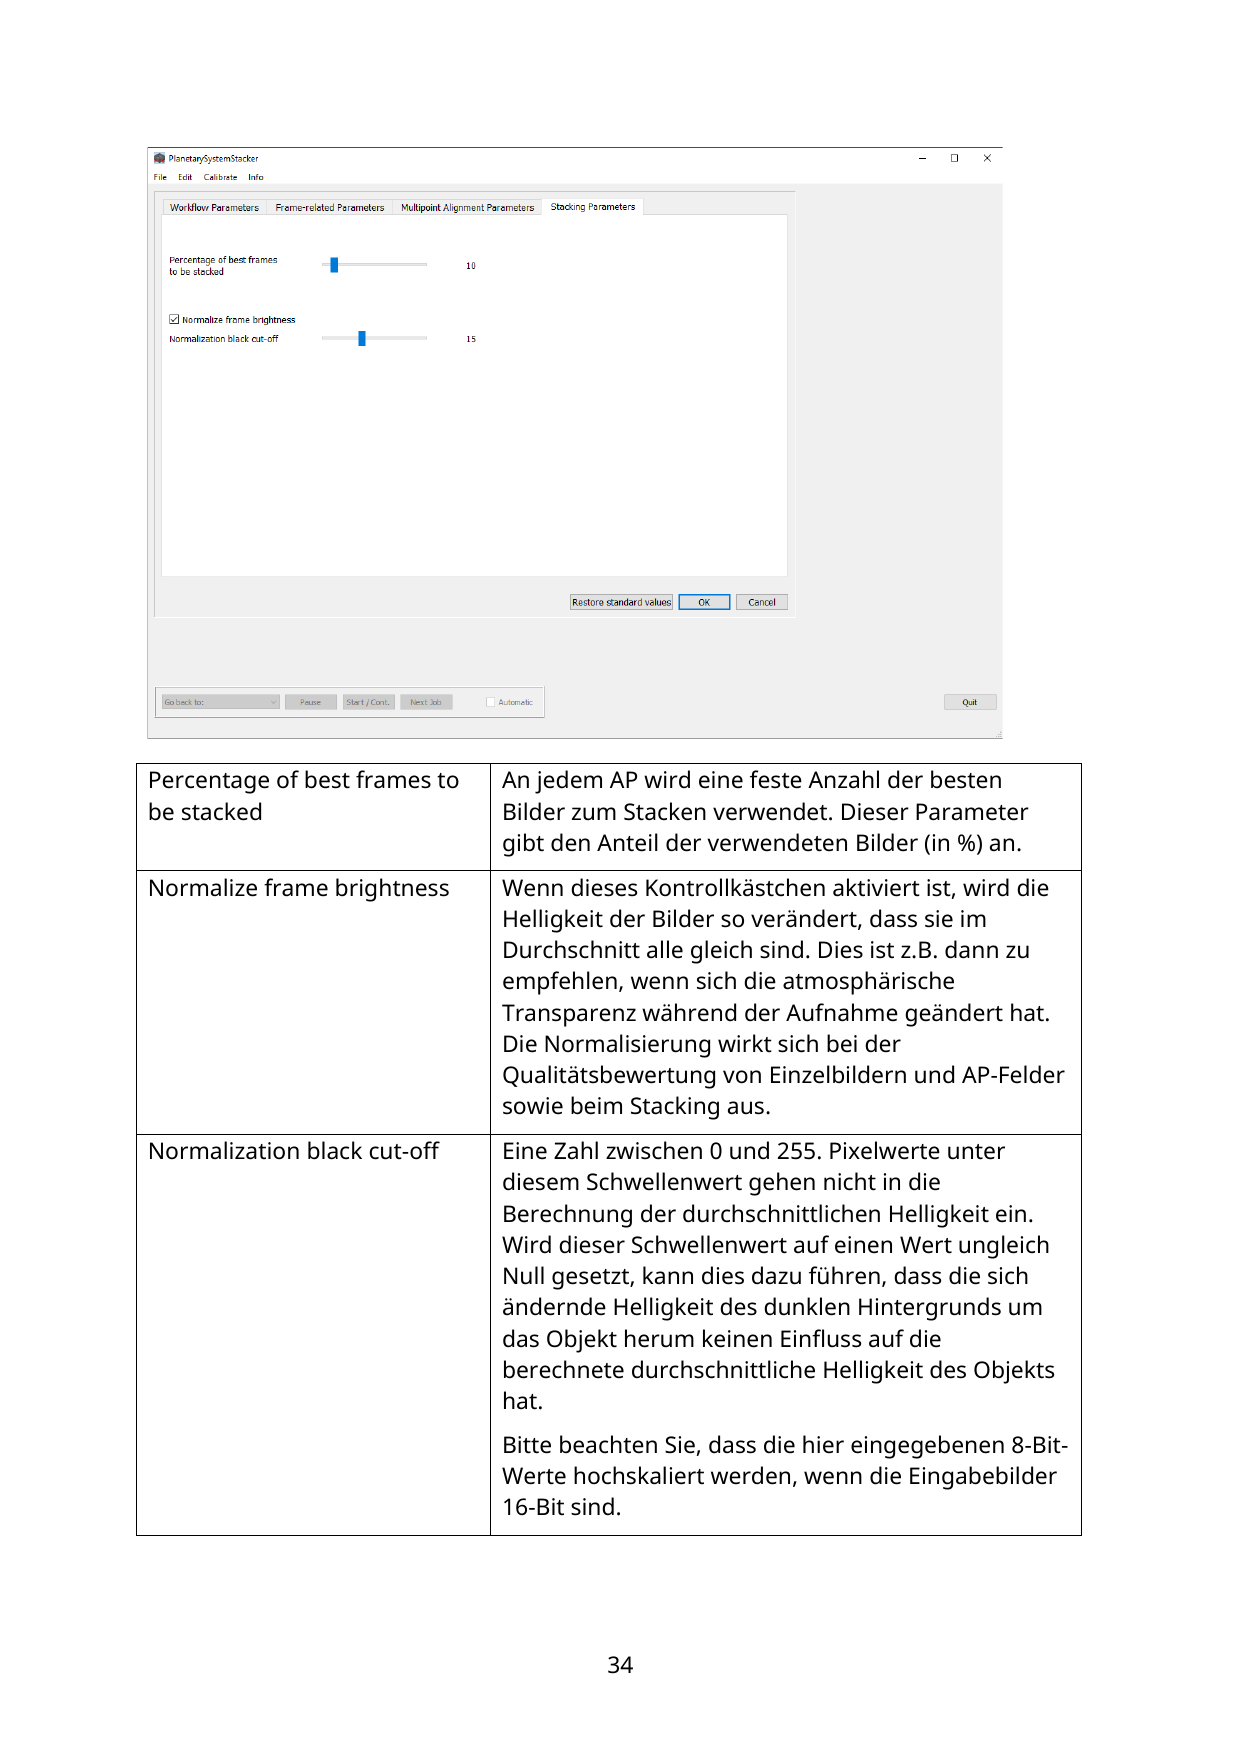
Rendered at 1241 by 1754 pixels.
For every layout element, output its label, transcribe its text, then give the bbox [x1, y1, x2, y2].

table_header An jedem AP wird eine feste Anzahl der besten zum verwendet. Dieser Parameter gibt den Anteil der verwendeten an. [491, 764, 1081, 870]
table_cell [137, 1135, 490, 1535]
table_header [137, 764, 490, 870]
table_cell Eine Zahl zwischen 0 und 255. Pixelwerte unter diesem Schwellenwert gehen nicht in die Berechnung der durchschnittlichen Helligkeit ein. Wird dieser Schwellenwert auf einen Wert ungleich Null gesetzt, kann dies dazu führen, dass die sich ändernde Helligkeit um das Objekt herum keinen Einfluss auf die berechnete durchschnittliche Helligkeit des Objekts hat. Bitte beachten Sie, dass die hier eingegebenen 8-Bit-Werte hochskaliert werden, wenn die Eingabebilder 16-Bit sind. [491, 1135, 1081, 1535]
table_cell Wenn dieses Kontrollkästchen aktiviert ist, wird die Helligkeit der Bilder so verändert, dass sie im Durchschnitt alle gleich sind. Dies ist z.B. dann zu empfehlen, wenn sich die atmosphärische Transparenz während der Aufnahme geändert hat. Die Normalisierung wirkt sich bei der Qualitätsbewertung von Einzelbildern und AP-sowie beim Stacking aus. [491, 871, 1081, 1134]
table_cell [137, 871, 490, 1134]
